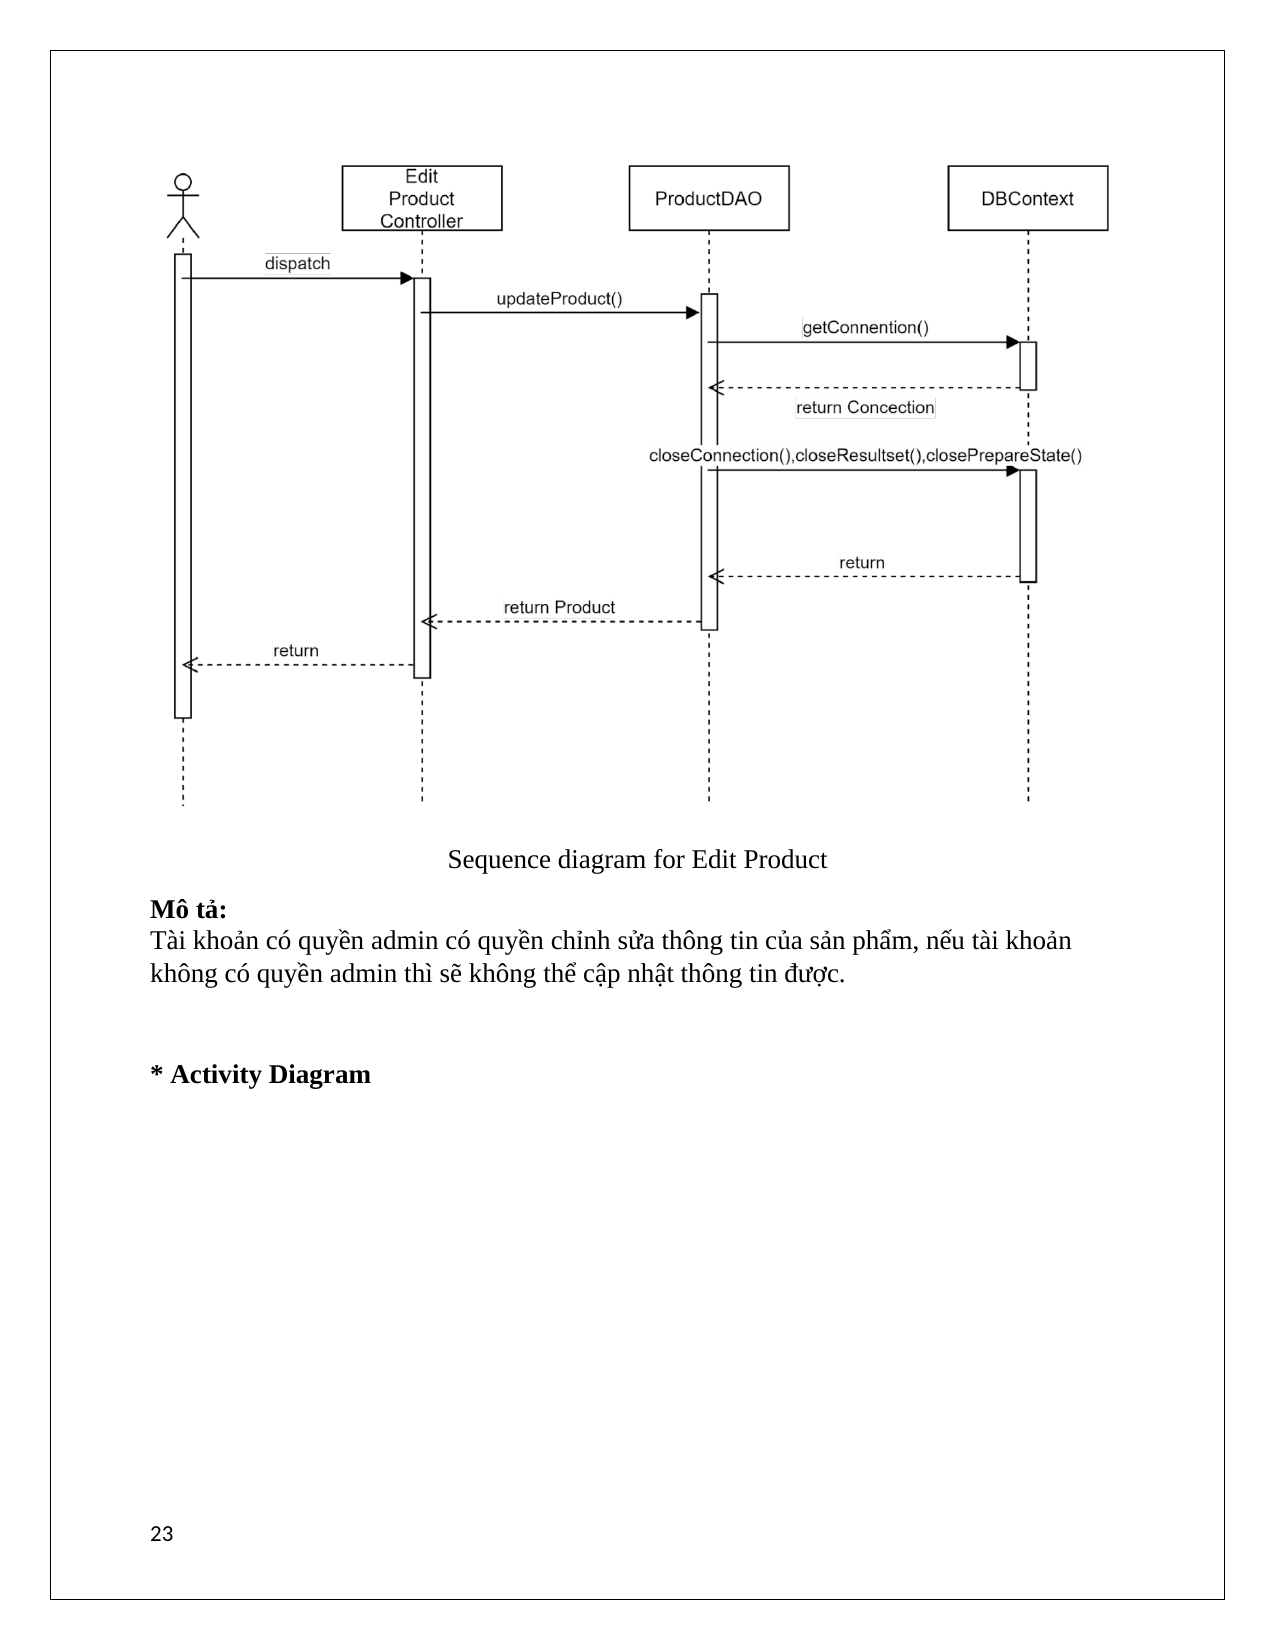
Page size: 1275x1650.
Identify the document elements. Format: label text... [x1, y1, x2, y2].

text Sequence diagram for Edit Product [150, 843, 1125, 874]
picture [150, 150, 1125, 824]
text * Activity Diagram [150, 1058, 1125, 1089]
text Mô tả: [150, 893, 1125, 924]
text Tài khoản có quyền admin có quyền chỉnh sửa thông tin của sản phẩm, nếu tài khoản không có quyền admin thì sẽ không thể cập nhật thông tin được. [150, 924, 1125, 989]
